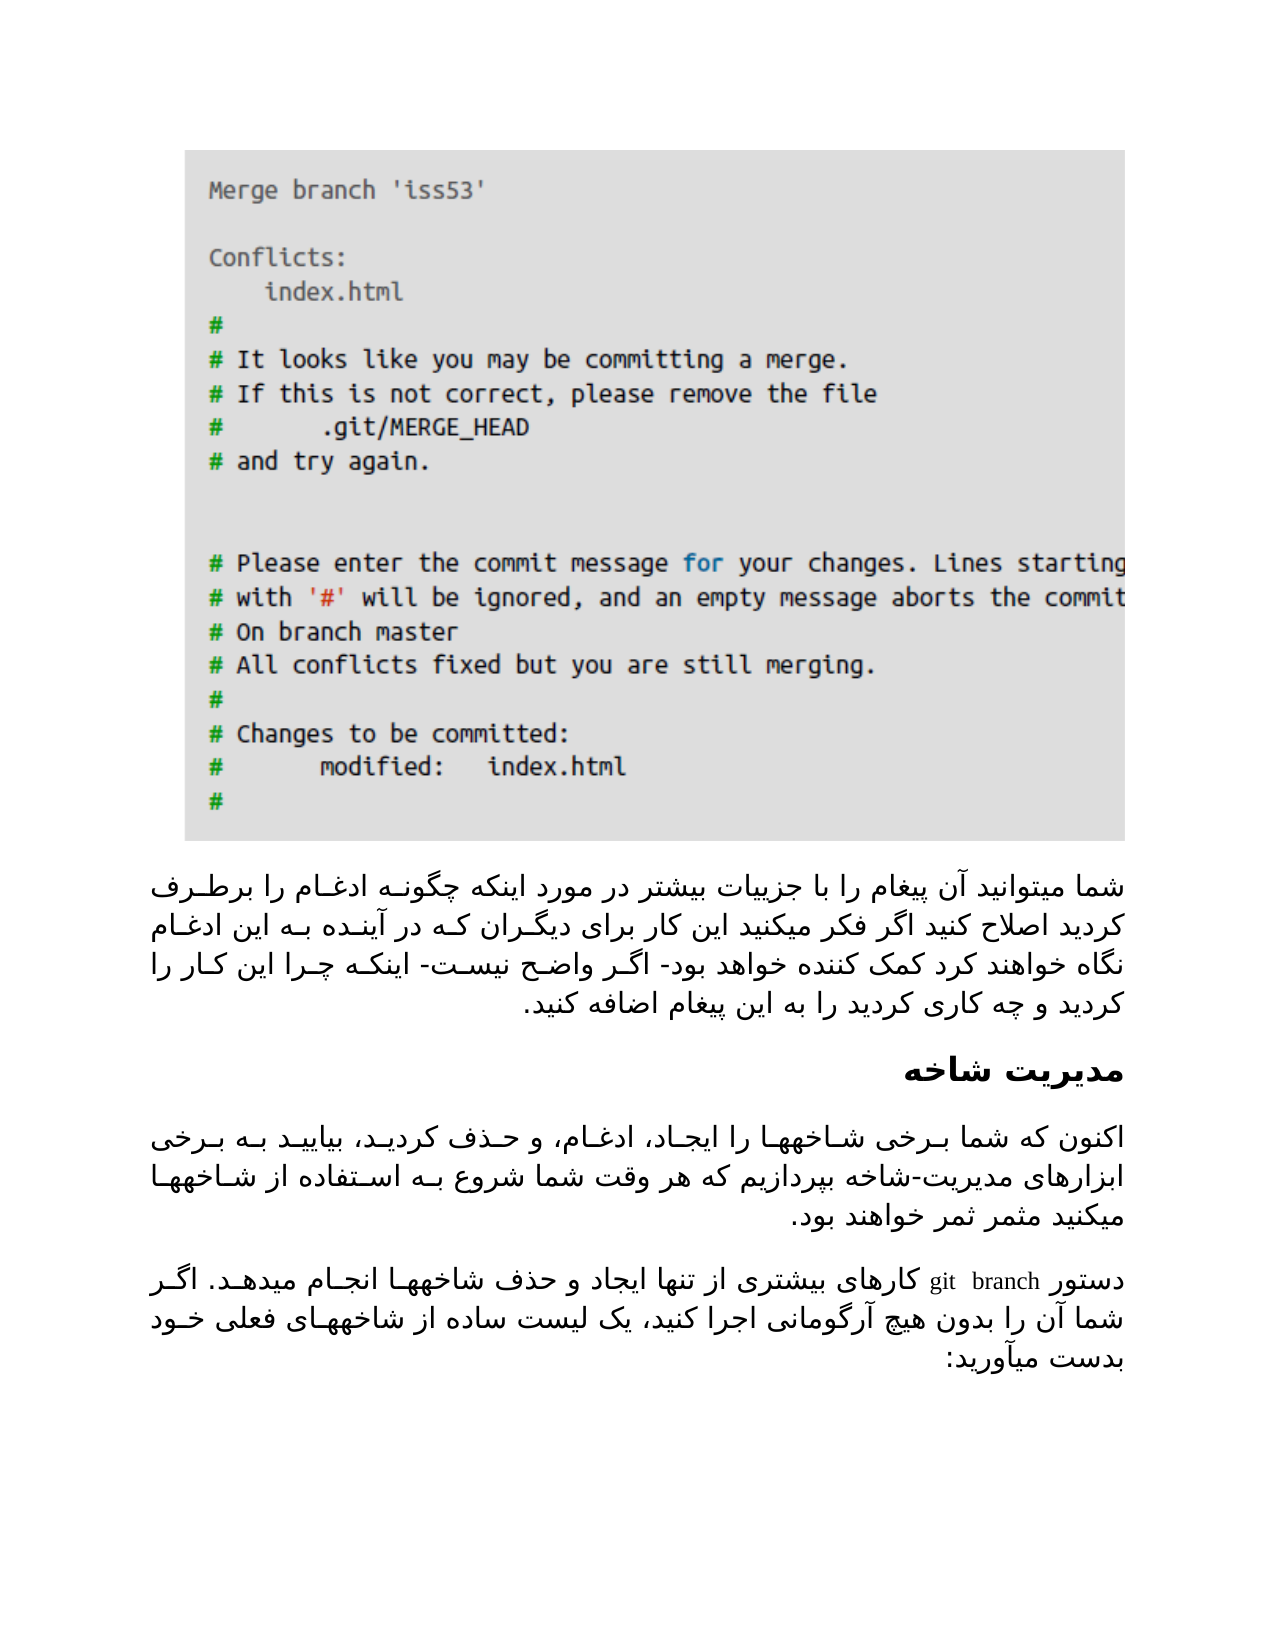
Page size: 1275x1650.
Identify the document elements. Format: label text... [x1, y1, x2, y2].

text شما میتوانید آن پیغام را با جزییات بیشتر در مورد اینکه چگونه ادغام را برطرف کردید اصلاح کنید اگر فکر میکنید این کار برای دیگران که در آینده به این ادغام نگاه خواهند کرد کمک کننده خواهد بود- اگر واضح نیست- اینکه چرا این کار را کردید و چه کاری کردید را به این پیغام اضافه کنید. [150, 870, 1125, 1021]
text مدیریت شاخه [150, 1051, 1125, 1089]
text اکنون که شما برخی شاخهها را ایجاد، ادغام، و حذف کردید، بیایید به برخی ابزارهای مدیریت-شاخه بپردازیم که هر وقت شما شروع به استفاده از شاخهها میکنید مثمر ثمر خواهند بود. [150, 1120, 1125, 1232]
text دستور git branch کارهای بیشتری از تنها ایجاد و حذف شاخهها انجام میدهد. اگر شما آن را بدون هیچ آرگومانی اجرا کنید، یک لیست ساده از شاخههای فعلی خود بدست میآورید: [150, 1262, 1125, 1374]
